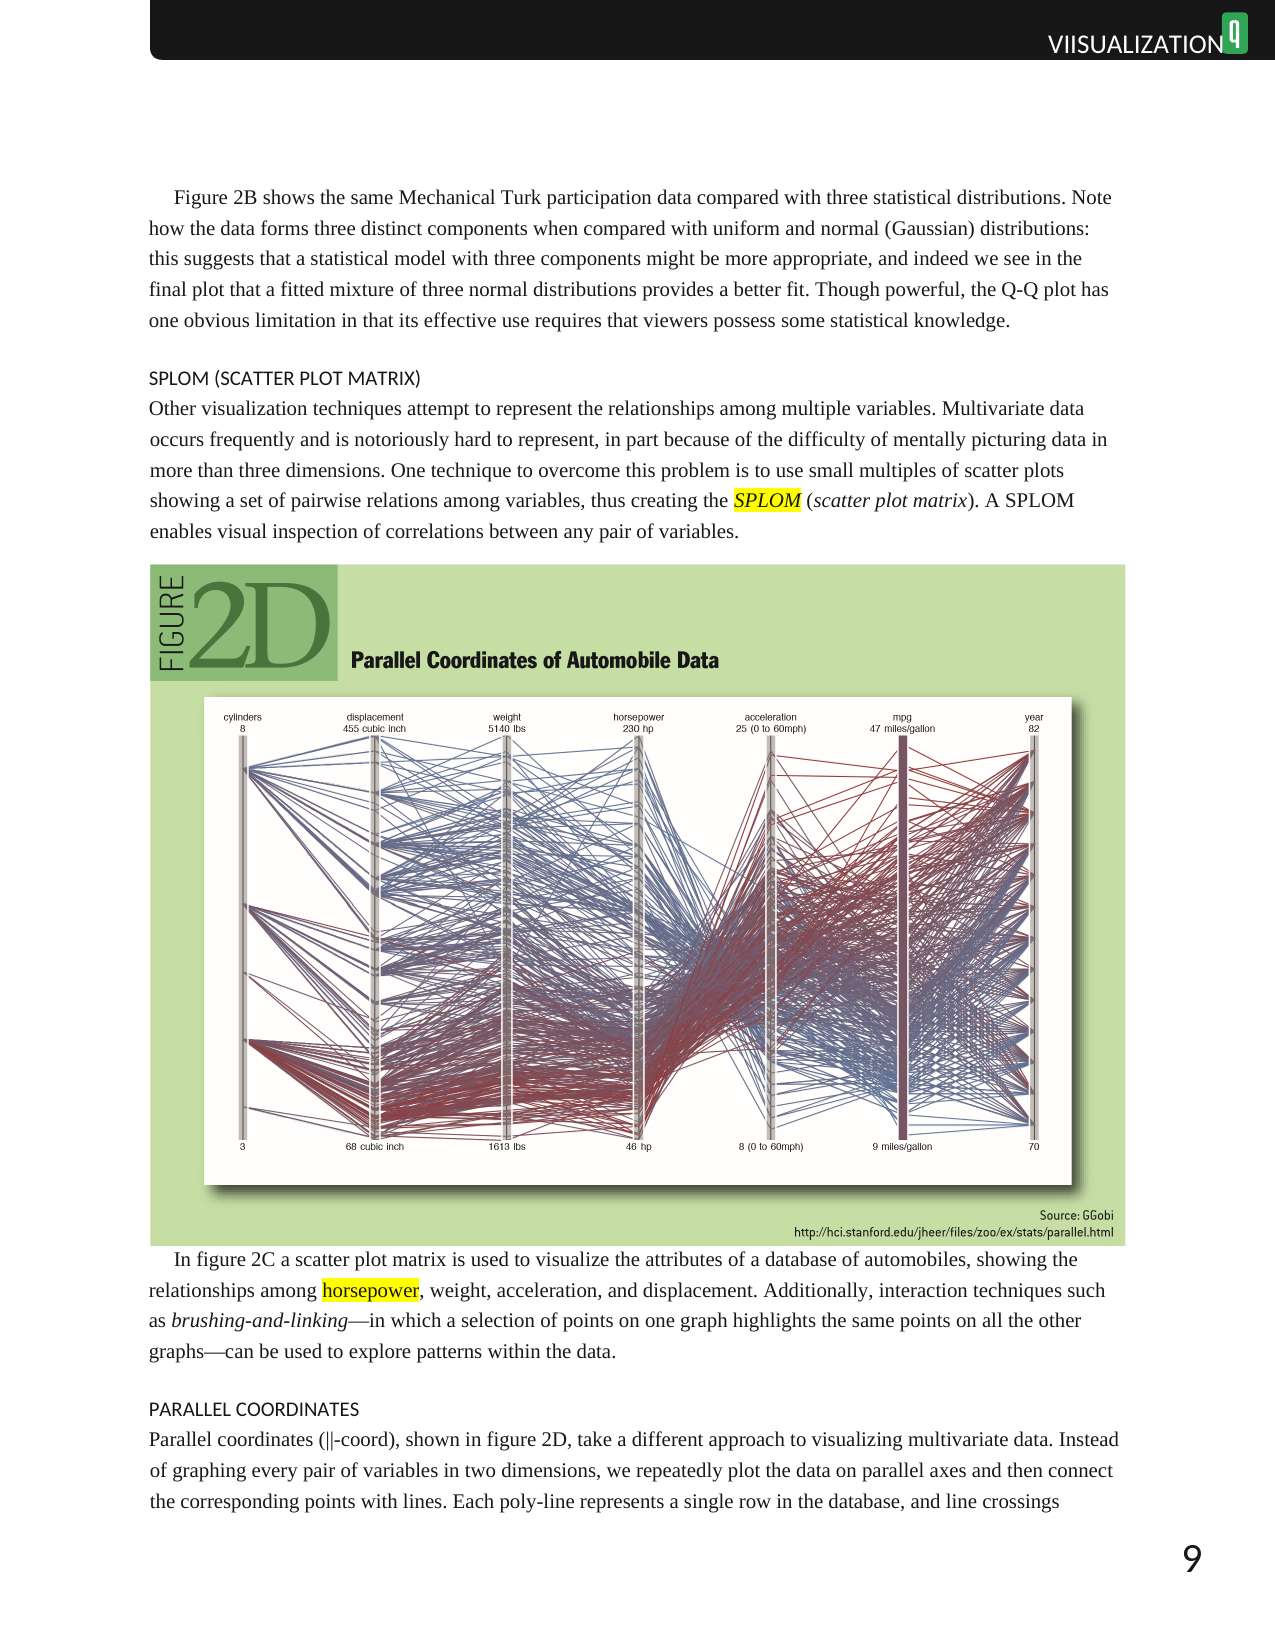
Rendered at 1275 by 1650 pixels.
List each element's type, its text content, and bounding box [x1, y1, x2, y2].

text Figure 2B shows the same Mechanical Turk participation data compared with three statistical distributions. Note how the data forms three distinct components when compared with uniform and normal (Gaussian) distributions: this suggests that a statistical model with three components might be more appropriate, and indeed we see in the final plot that a fitted mixture of three normal distributions provides a better fit. Though powerful, the Q-Q plot has one obvious limitation in that its effective use requires that viewers possess some statistical knowledge. [148, 185, 1125, 332]
picture [149, 563, 1126, 1246]
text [148, 1427, 1125, 1513]
subtitle SPLOM (SCATTER PLOT MATRIX) [148, 365, 1125, 390]
subtitle PARALLEL COORDINATES [148, 1396, 1125, 1422]
text Other visualization techniques attempt to represent the relationships among multiple variables. Multivariate data occurs frequently and is notoriously hard to represent, in part because of the difficulty of mentally picturing data in more than three dimensions. One technique to overcome this problem is to use small multiples of scatter plots showing a set of pairwise relations among variables, thus creating the SPLOM (scatter plot matrix). A SPLOM enables visual inspection of correlations between any pair of variables. [148, 396, 1125, 543]
text In figure 2C a scatter plot matrix is used to visualize the attributes of a database of automobiles, showing the relationships among horsepower, weight, acceleration, and displacement. Additionally, interaction techniques such as brushing-and-linking—in which a selection of points on one graph highlights the same points on all the other graphs—can be used to explore patterns within the data. [148, 1247, 1125, 1363]
